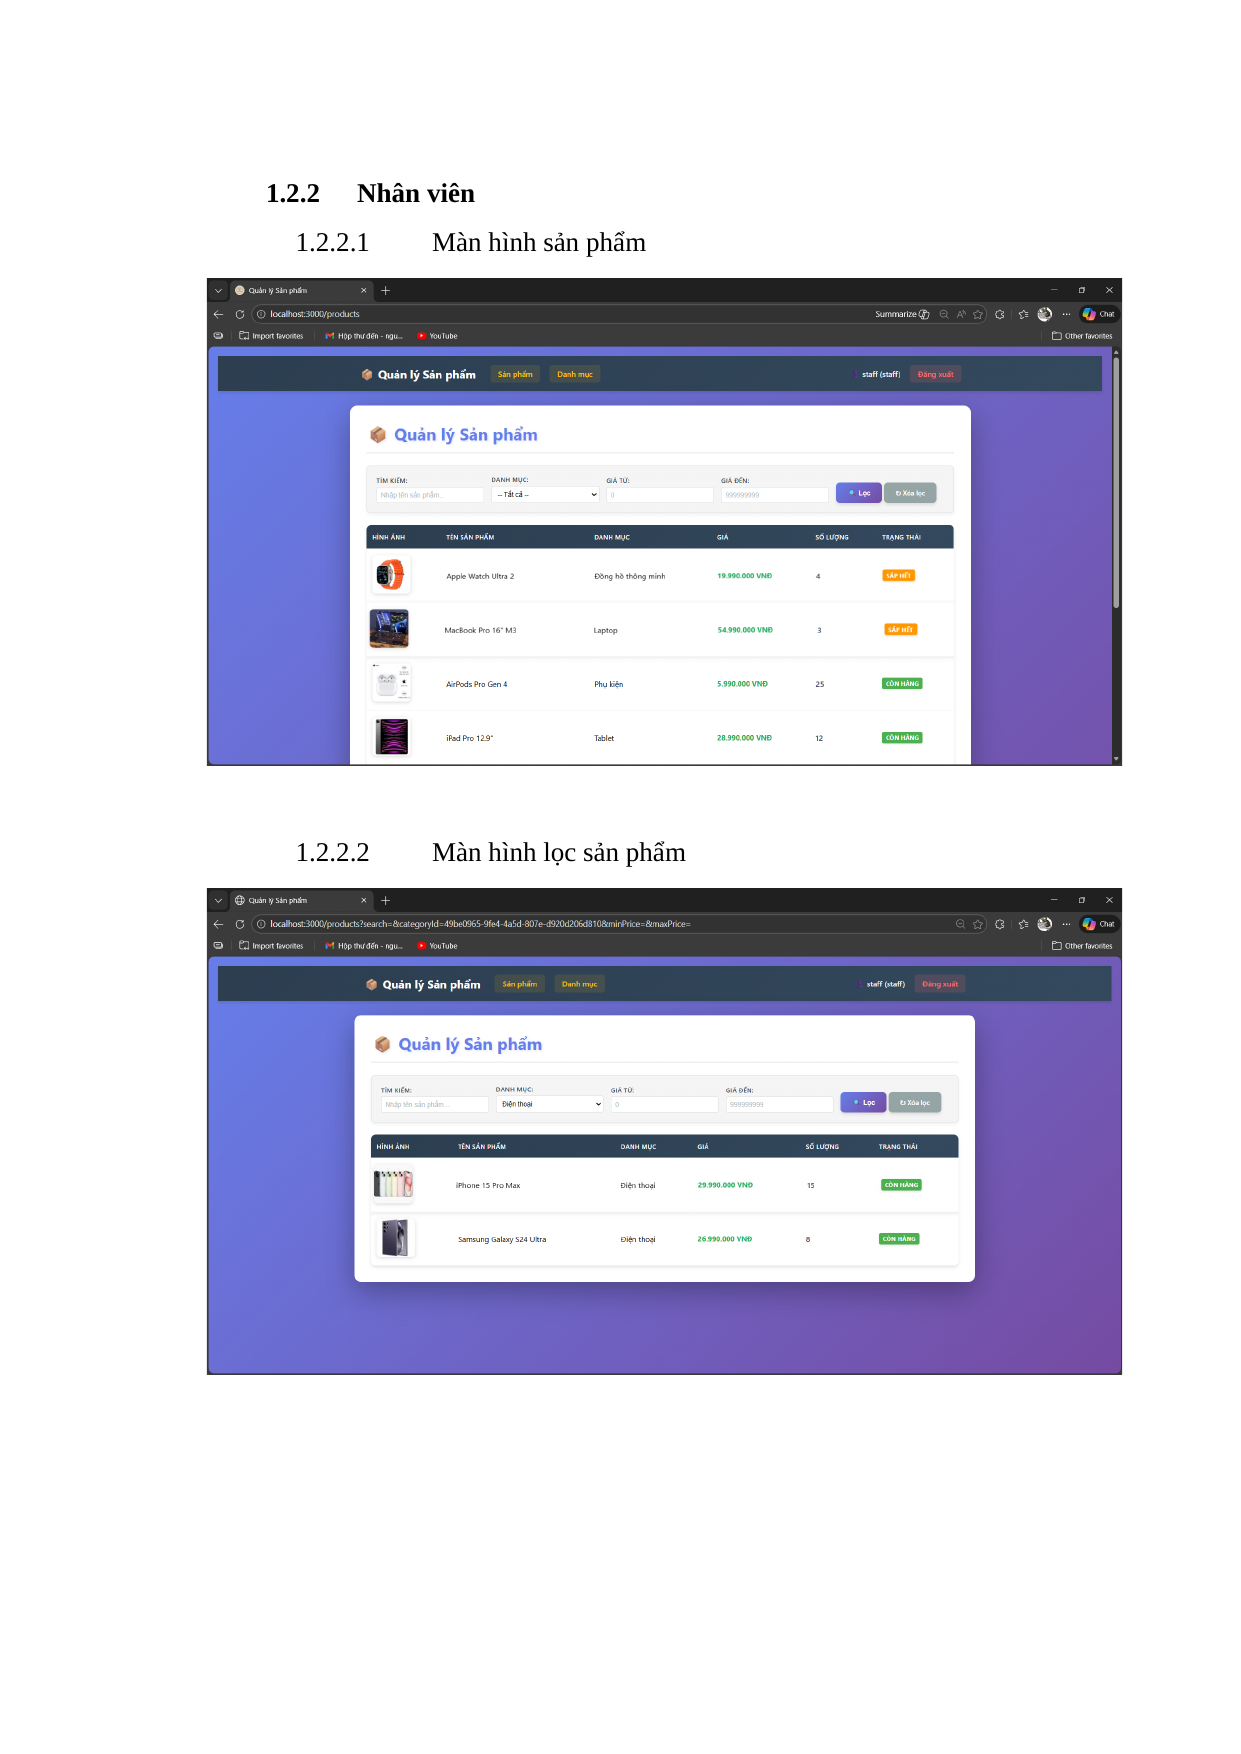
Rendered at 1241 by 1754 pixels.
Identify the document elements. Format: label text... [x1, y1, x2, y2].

subtitle Nhân viên [266, 177, 1122, 208]
picture [206, 278, 1123, 766]
picture [206, 888, 1123, 1375]
subtitle Màn hình sản phẩm [295, 226, 1122, 257]
subtitle Màn hình lọc sản phẩm [295, 836, 1122, 867]
